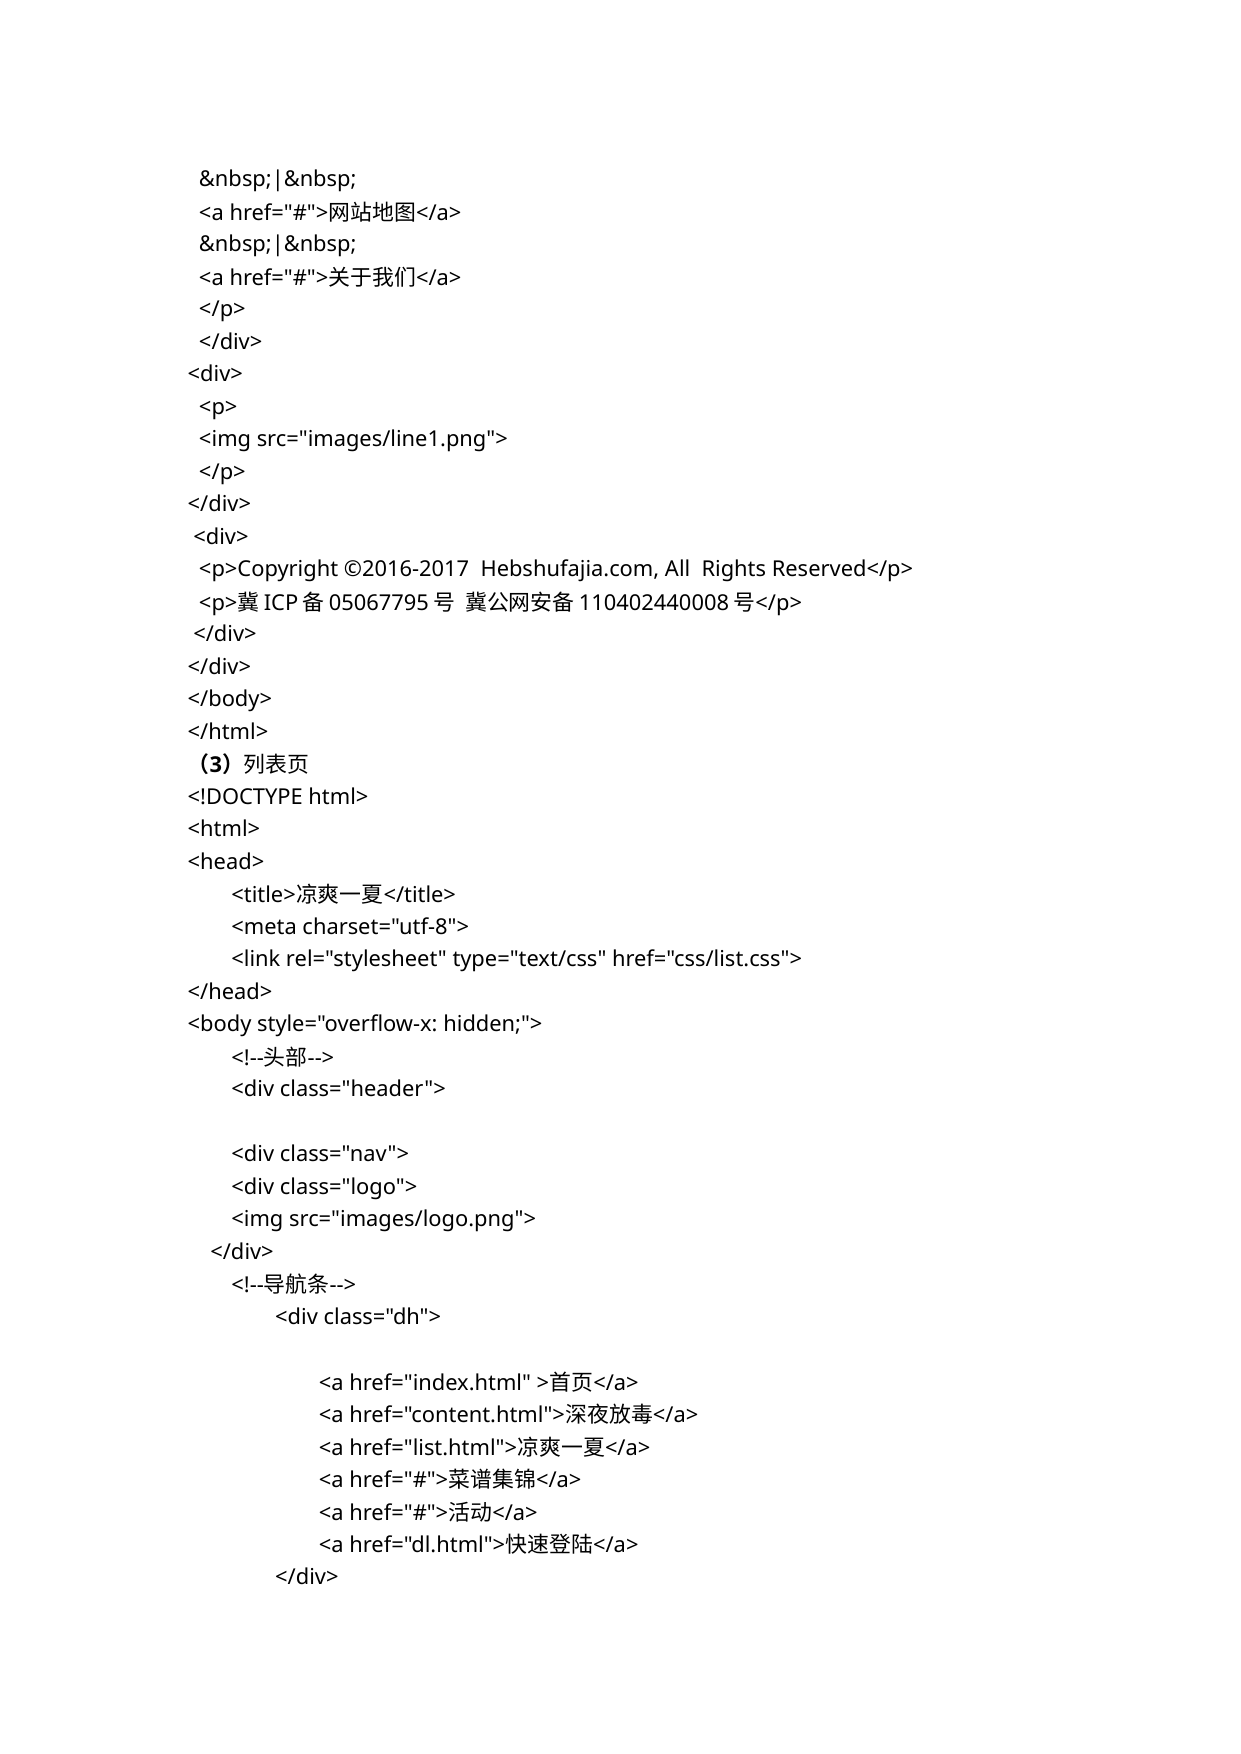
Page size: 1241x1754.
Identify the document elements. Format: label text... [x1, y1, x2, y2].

text </div> [187, 1234, 1053, 1267]
text <a href="dl.html">快速登陆</a> [187, 1527, 1053, 1559]
text <div class="nav"> [187, 1137, 1053, 1169]
text <div> [187, 357, 1053, 389]
text </div> [187, 649, 1053, 682]
text </p> [187, 292, 1053, 324]
text </div> [187, 324, 1053, 357]
text </div> [187, 1559, 1053, 1592]
text &nbsp;|&nbsp; [187, 162, 1053, 194]
text <!DOCTYPE html> [187, 779, 1053, 812]
text &nbsp;|&nbsp; [187, 227, 1053, 259]
text （3）列表页 [187, 747, 1053, 779]
text <head> [187, 844, 1053, 877]
text <a href="#">菜谱集锦</a> [187, 1462, 1053, 1494]
text <title>凉爽一夏</title> [187, 877, 1053, 909]
text </div> [187, 617, 1053, 649]
text <meta charset="utf-8"> [187, 909, 1053, 942]
text <div> [187, 519, 1053, 552]
text <a href="index.html" >首页</a> [187, 1364, 1053, 1397]
text <p> [187, 389, 1053, 422]
text </div> [187, 487, 1053, 519]
text <div class="logo"> [187, 1169, 1053, 1202]
text <!--头部--> [187, 1039, 1053, 1072]
text <div class="dh"> [187, 1299, 1053, 1332]
text </p> [187, 454, 1053, 487]
text <img src="images/logo.png"> [187, 1202, 1053, 1234]
text <a href="#">活动</a> [187, 1494, 1053, 1527]
text <img src="images/line1.png"> [187, 422, 1053, 454]
text </head> [187, 974, 1053, 1007]
text <a href="content.html">深夜放毒</a> [187, 1397, 1053, 1429]
text </body> [187, 682, 1053, 714]
text <p>冀ICP备05067795号 冀公网安备110402440008号</p> [187, 584, 1053, 617]
text </html> [187, 714, 1053, 747]
text <!--导航条--> [187, 1267, 1053, 1299]
text <p>Copyright ©2016-2017 Hebshufajia.com, All Rights Reserved</p> [187, 552, 1053, 584]
text <body style="overflow-x: hidden;"> [187, 1007, 1053, 1039]
text <a href="list.html">凉爽一夏</a> [187, 1429, 1053, 1462]
text <html> [187, 812, 1053, 844]
text <a href="#">网站地图</a> [187, 194, 1053, 227]
text <link rel="stylesheet" type="text/css" href="css/list.css"> [187, 942, 1053, 974]
text <a href="#">关于我们</a> [187, 259, 1053, 292]
text <div class="header"> [187, 1072, 1053, 1104]
